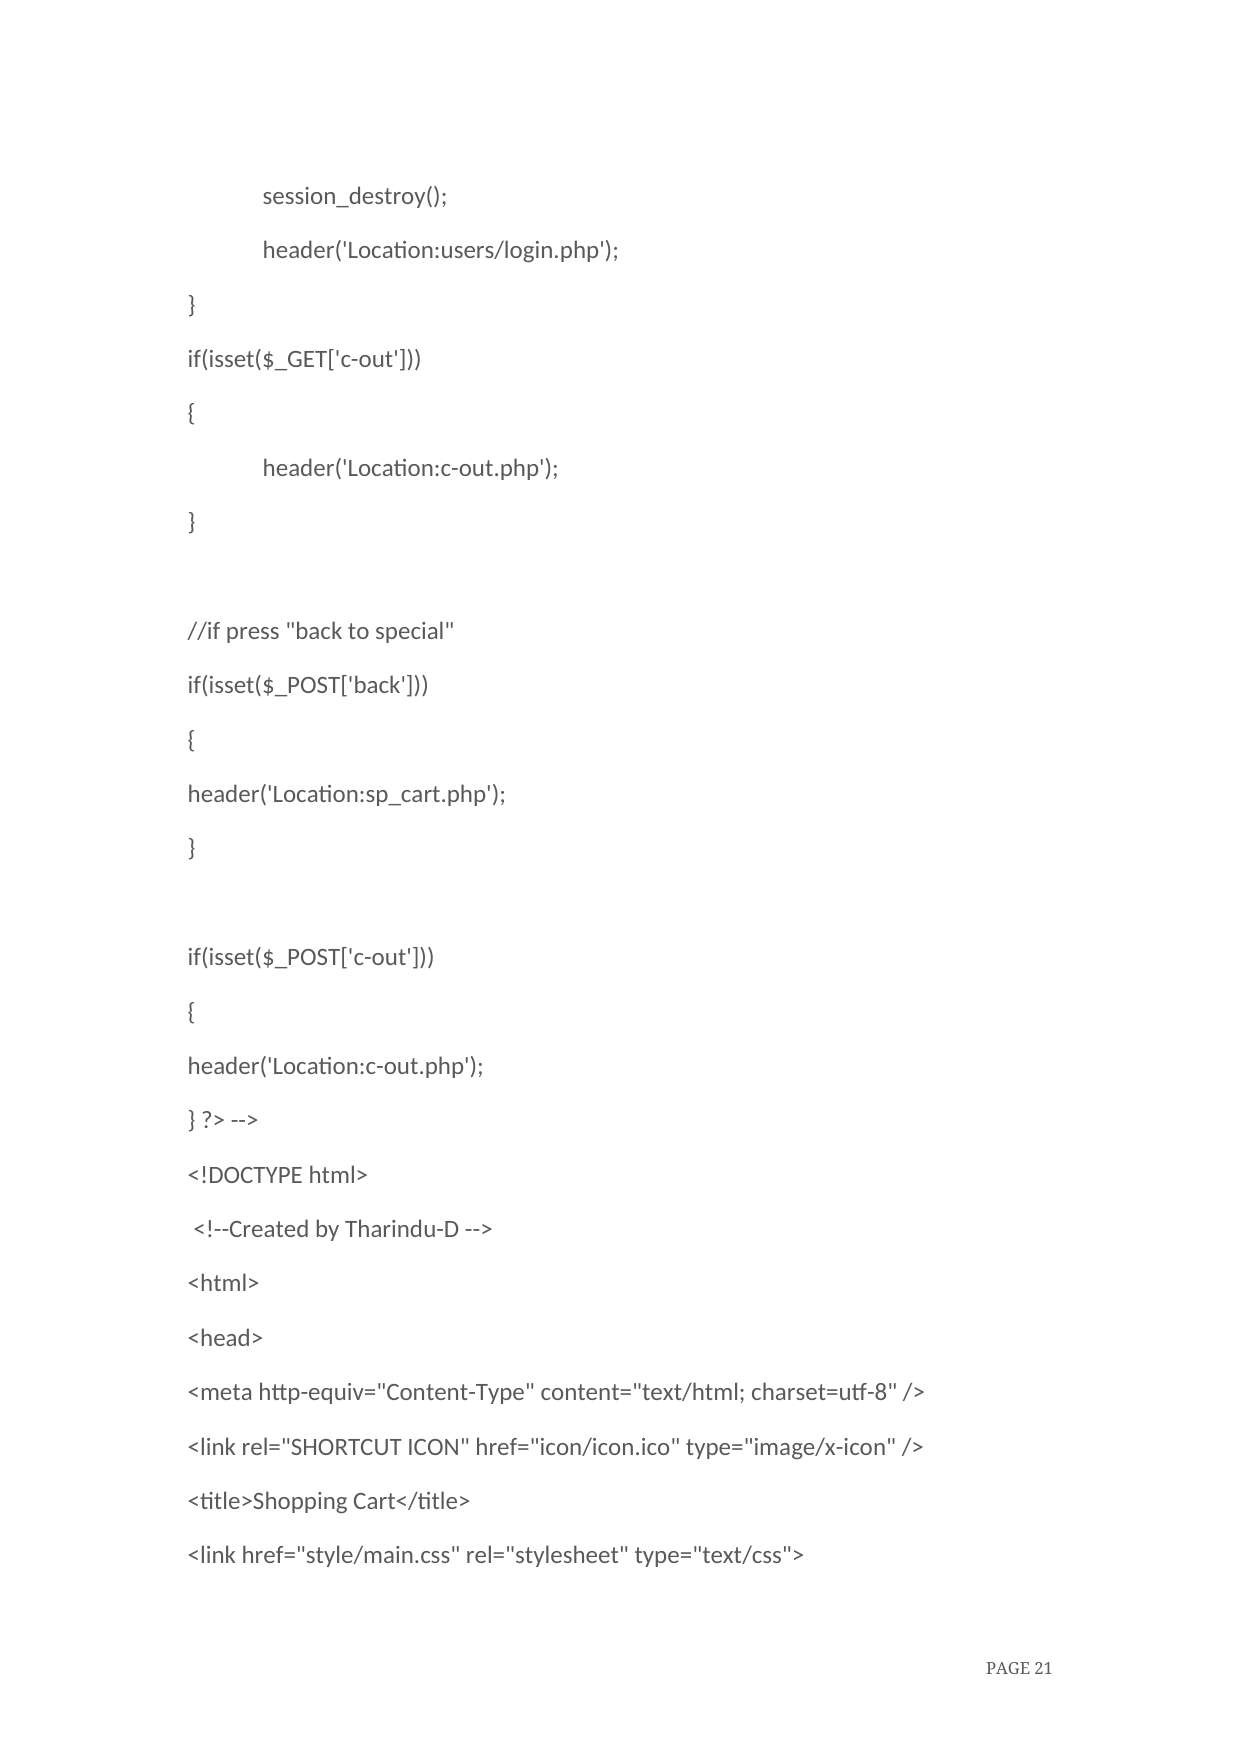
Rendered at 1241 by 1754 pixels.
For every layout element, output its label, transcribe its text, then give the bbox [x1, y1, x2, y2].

text if(isset($_POST['back'])) [187, 669, 1053, 700]
text if(isset($_POST['c-out'])) [187, 941, 1053, 972]
text } [187, 832, 1053, 863]
text header('Location:sp_cart.php'); [187, 778, 1053, 809]
text if(isset($_GET['c-out'])) [187, 343, 1053, 374]
text } ?> --> [187, 1104, 1053, 1135]
text } [187, 506, 1053, 537]
text <meta http-equiv="Content-Type" content="text/html; charset=utf-8" /> [187, 1376, 1053, 1407]
text } [187, 289, 1053, 319]
text <!--Created by Tharindu-D --> [187, 1213, 1053, 1244]
text header('Location:users/login.php'); [187, 234, 1053, 265]
text //if press "back to special" [187, 615, 1053, 646]
text { [187, 724, 1053, 754]
text { [187, 397, 1053, 428]
text <link rel="SHORTCUT ICON" href="icon/icon.ico" type="image/x-icon" /> [187, 1431, 1053, 1461]
text header('Location:c-out.php'); [187, 452, 1053, 482]
text <!DOCTYPE html> [187, 1159, 1053, 1189]
text <title>Shopping Cart</title> [187, 1485, 1053, 1516]
text { [187, 996, 1053, 1026]
text header('Location:c-out.php'); [187, 1050, 1053, 1081]
text <head> [187, 1322, 1053, 1352]
text session_destroy(); [187, 180, 1053, 211]
text <link href="style/main.css" rel="stylesheet" type="text/css"> [187, 1539, 1053, 1570]
text <html> [187, 1267, 1053, 1298]
